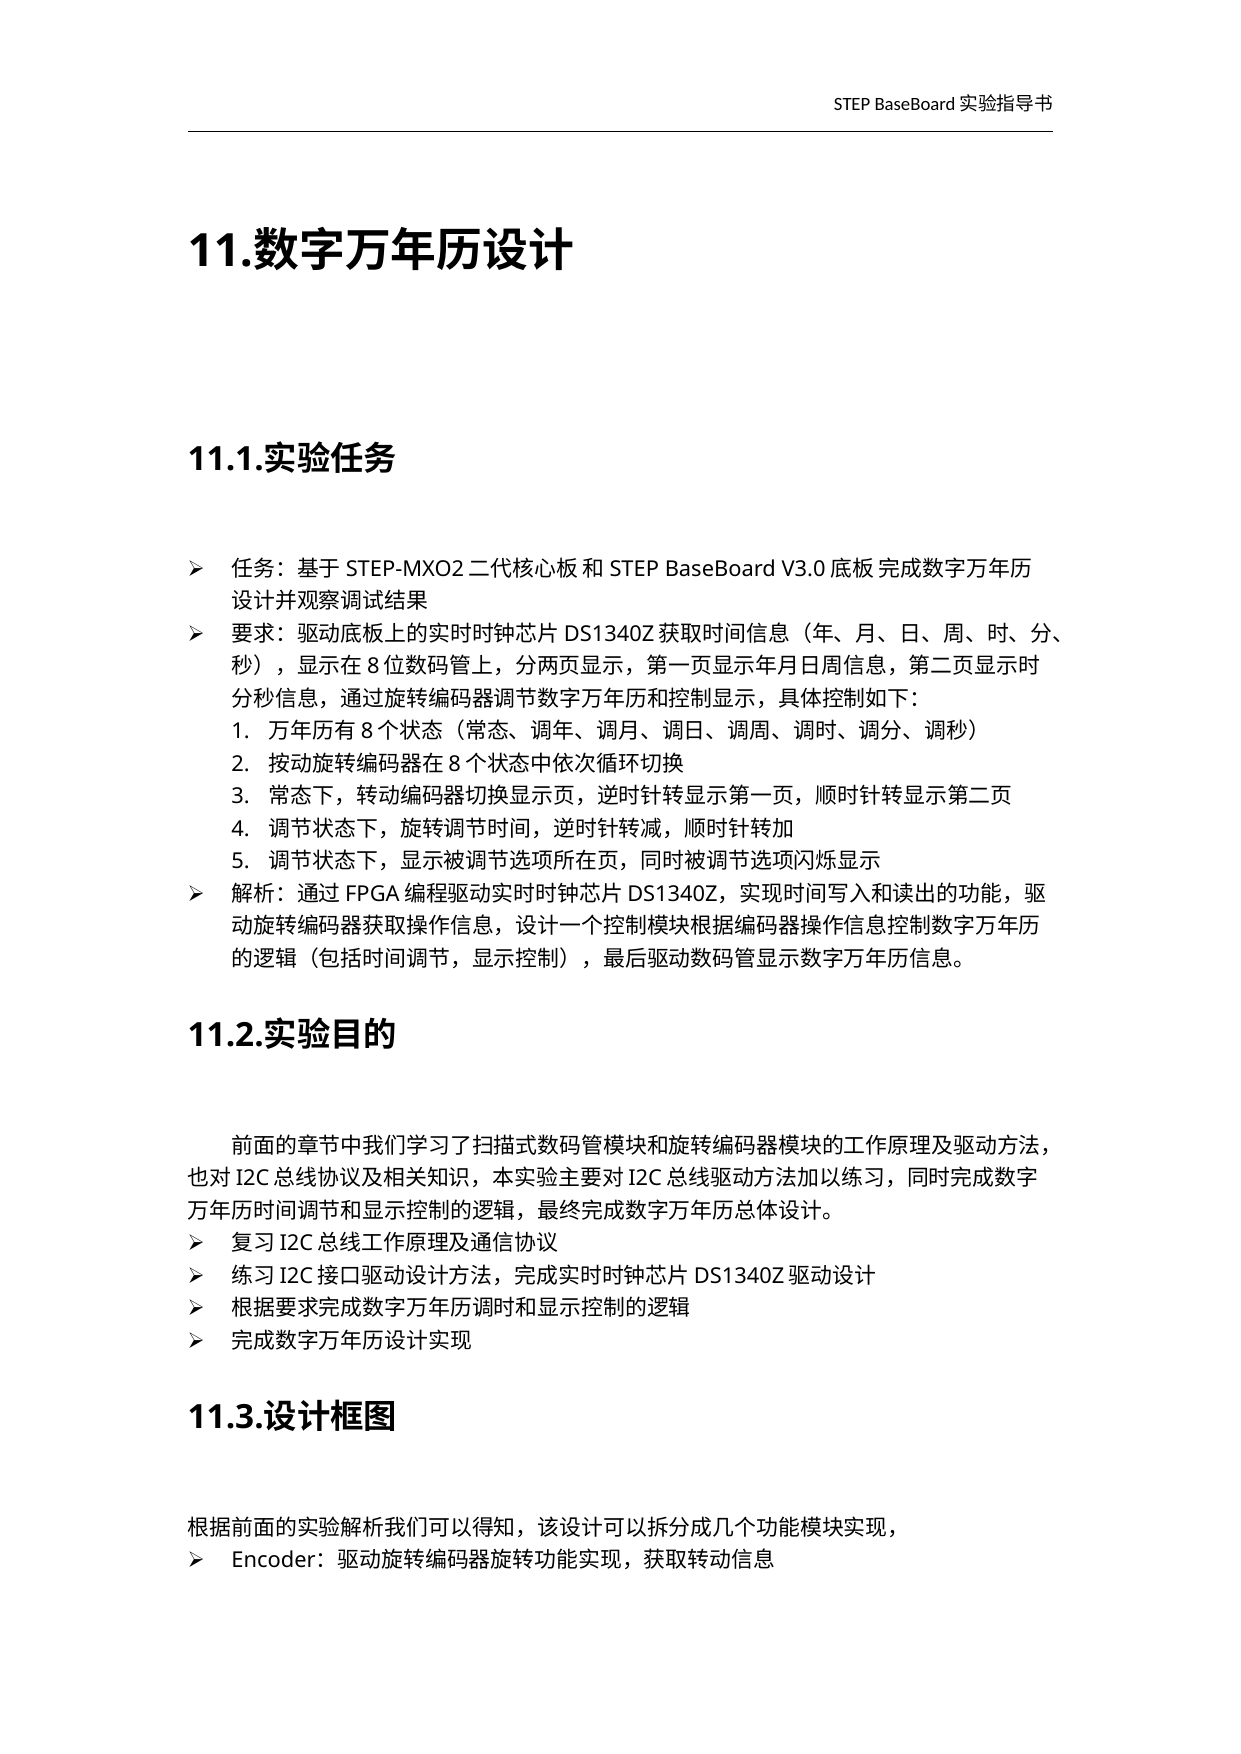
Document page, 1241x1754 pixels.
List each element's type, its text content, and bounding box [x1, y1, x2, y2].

list 万年历有8个状态（常态、调年、调月、调日、调周、调时、调分、调秒） [231, 713, 1053, 745]
list 根据要求完成数字万年历调时和显示控制的逻辑 [187, 1290, 1053, 1322]
text 前面的章节中我们学习了扫描式数码管模块和旋转编码器模块的工作原理及驱动方法，也对I2C总线协议及相关知识，本实验主要对I2C总线驱动方法加以练习，同时完成数字万年历时间调节和显示控制的逻辑，最终完成数字万年历总体设计。 [187, 1127, 1053, 1225]
list 要求：驱动底板上的实时时钟芯片DS1340Z获取时间信息（年、月、日、周、时、分、秒），显示在8位数码管上，分两页显示，第一页显示年月日周信息，第二页显示时分秒信息，通过旋转编码器调节数字万年历和控制显示，具体控制如下： [187, 615, 1053, 713]
list 常态下，转动编码器切换显示页，逆时针转显示第一页，顺时针转显示第二页 [231, 778, 1053, 810]
list 练习I2C接口驱动设计方法，完成实时时钟芯片DS1340Z驱动设计 [187, 1257, 1053, 1290]
subtitle 11.数字万年历设计 [187, 197, 1053, 295]
list 解析：通过FPGA编程驱动实时时钟芯片DS1340Z，实现时间写入和读出的功能，驱动旋转编码器获取操作信息，设计一个控制模块根据编码器操作信息控制数字万年历的逻辑（包括时间调节，显示控制），最后驱动数码管显示数字万年历信息。 [187, 875, 1053, 973]
text 根据前面的实验解析我们可以得知，该设计可以拆分成几个功能模块实现， [187, 1509, 1053, 1542]
subtitle 11.2.实验目的 [187, 1000, 1053, 1065]
subtitle 11.1.实验任务 [187, 423, 1053, 488]
subtitle 11.3.设计框图 [187, 1382, 1053, 1447]
list 调节状态下，旋转调节时间，逆时针转减，顺时针转加 [231, 810, 1053, 843]
list 按动旋转编码器在8个状态中依次循环切换 [231, 745, 1053, 778]
list 完成数字万年历设计实现 [187, 1322, 1053, 1355]
list 任务：基于 STEP-MXO2二代核心板 和 STEP BaseBoard V3.0底板 完成数字万年历设计并观察调试结果 [187, 550, 1053, 615]
list 调节状态下，显示被调节选项所在页，同时被调节选项闪烁显示 [231, 843, 1053, 875]
list 复习I2C总线工作原理及通信协议 [187, 1225, 1053, 1257]
list Encoder：驱动旋转编码器旋转功能实现，获取转动信息 [187, 1542, 1053, 1574]
